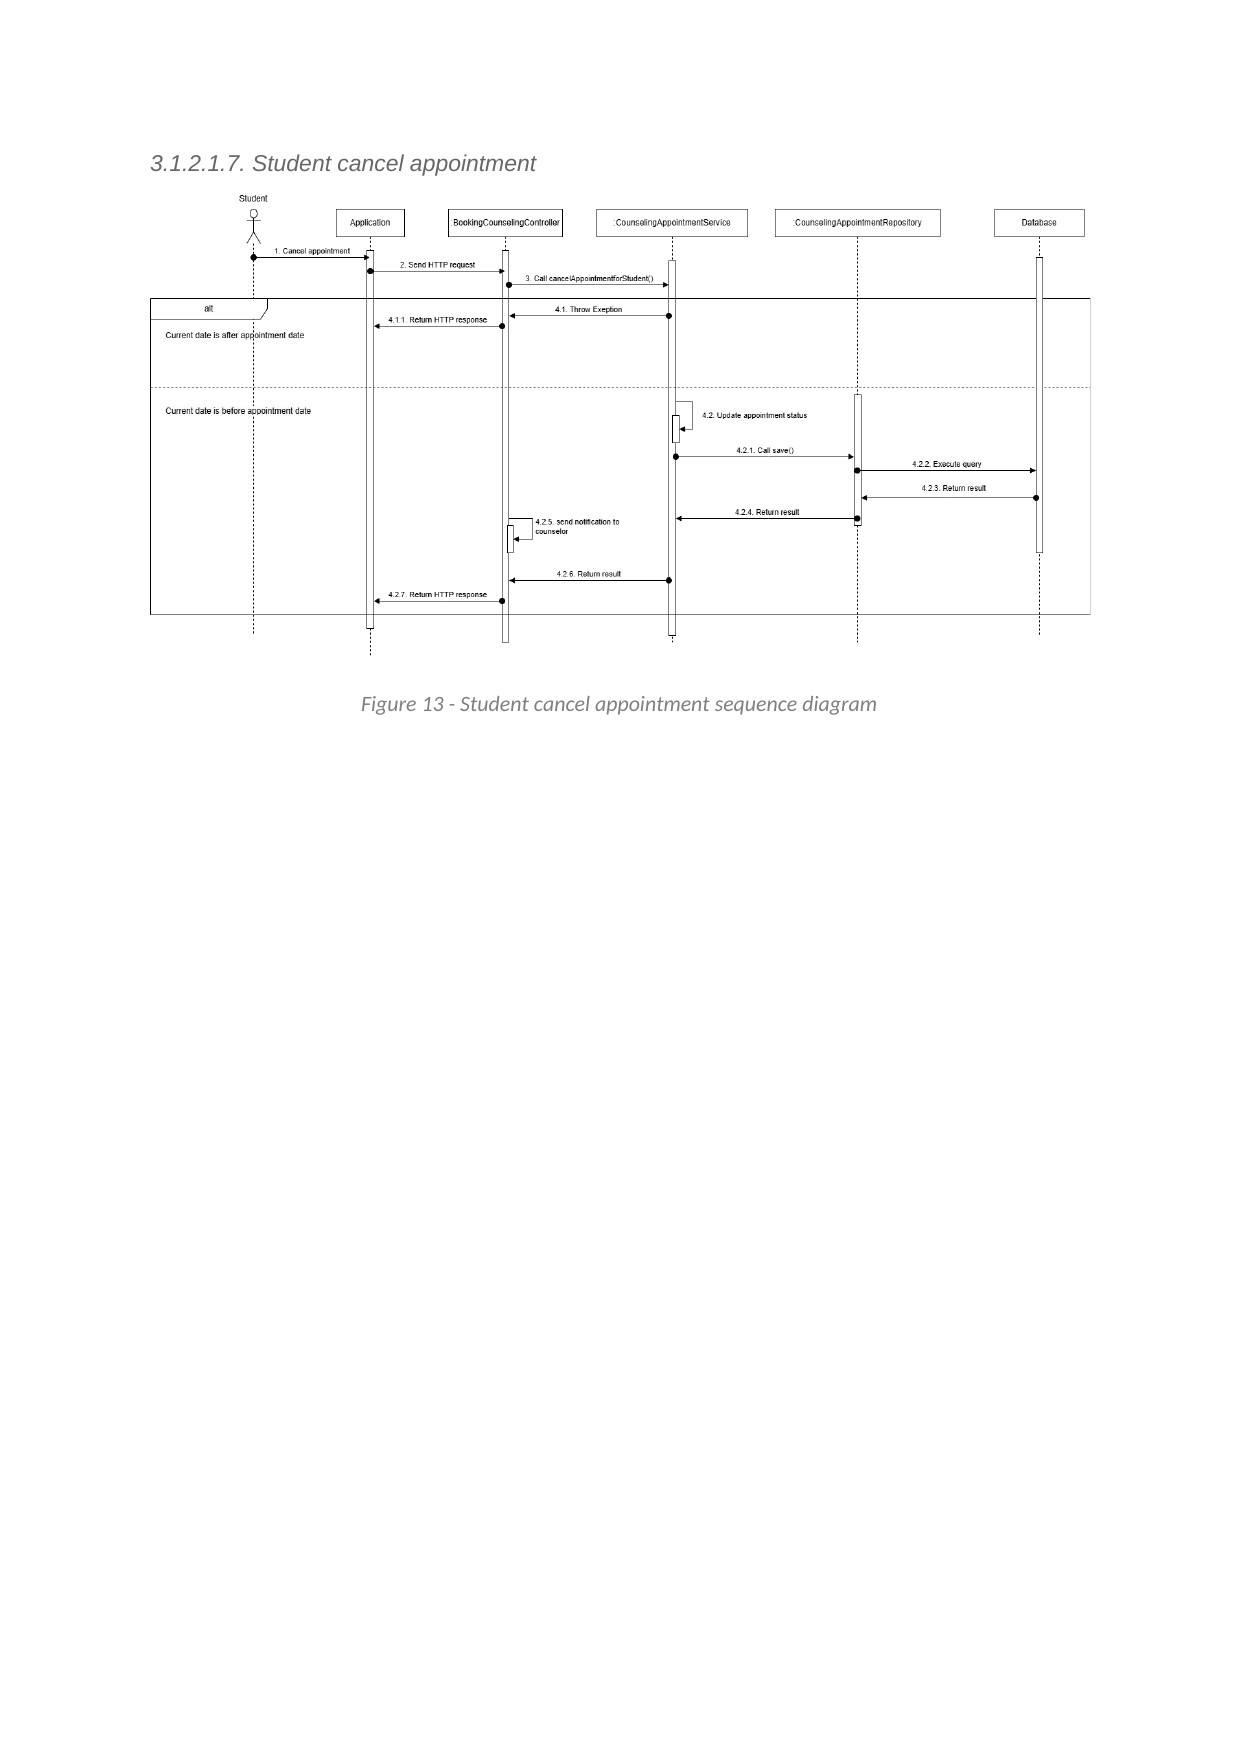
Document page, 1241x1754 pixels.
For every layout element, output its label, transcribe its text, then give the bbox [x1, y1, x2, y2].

picture [150, 188, 1091, 656]
subtitle 3.1.2.1.7. Student cancel appointment [150, 150, 1090, 176]
